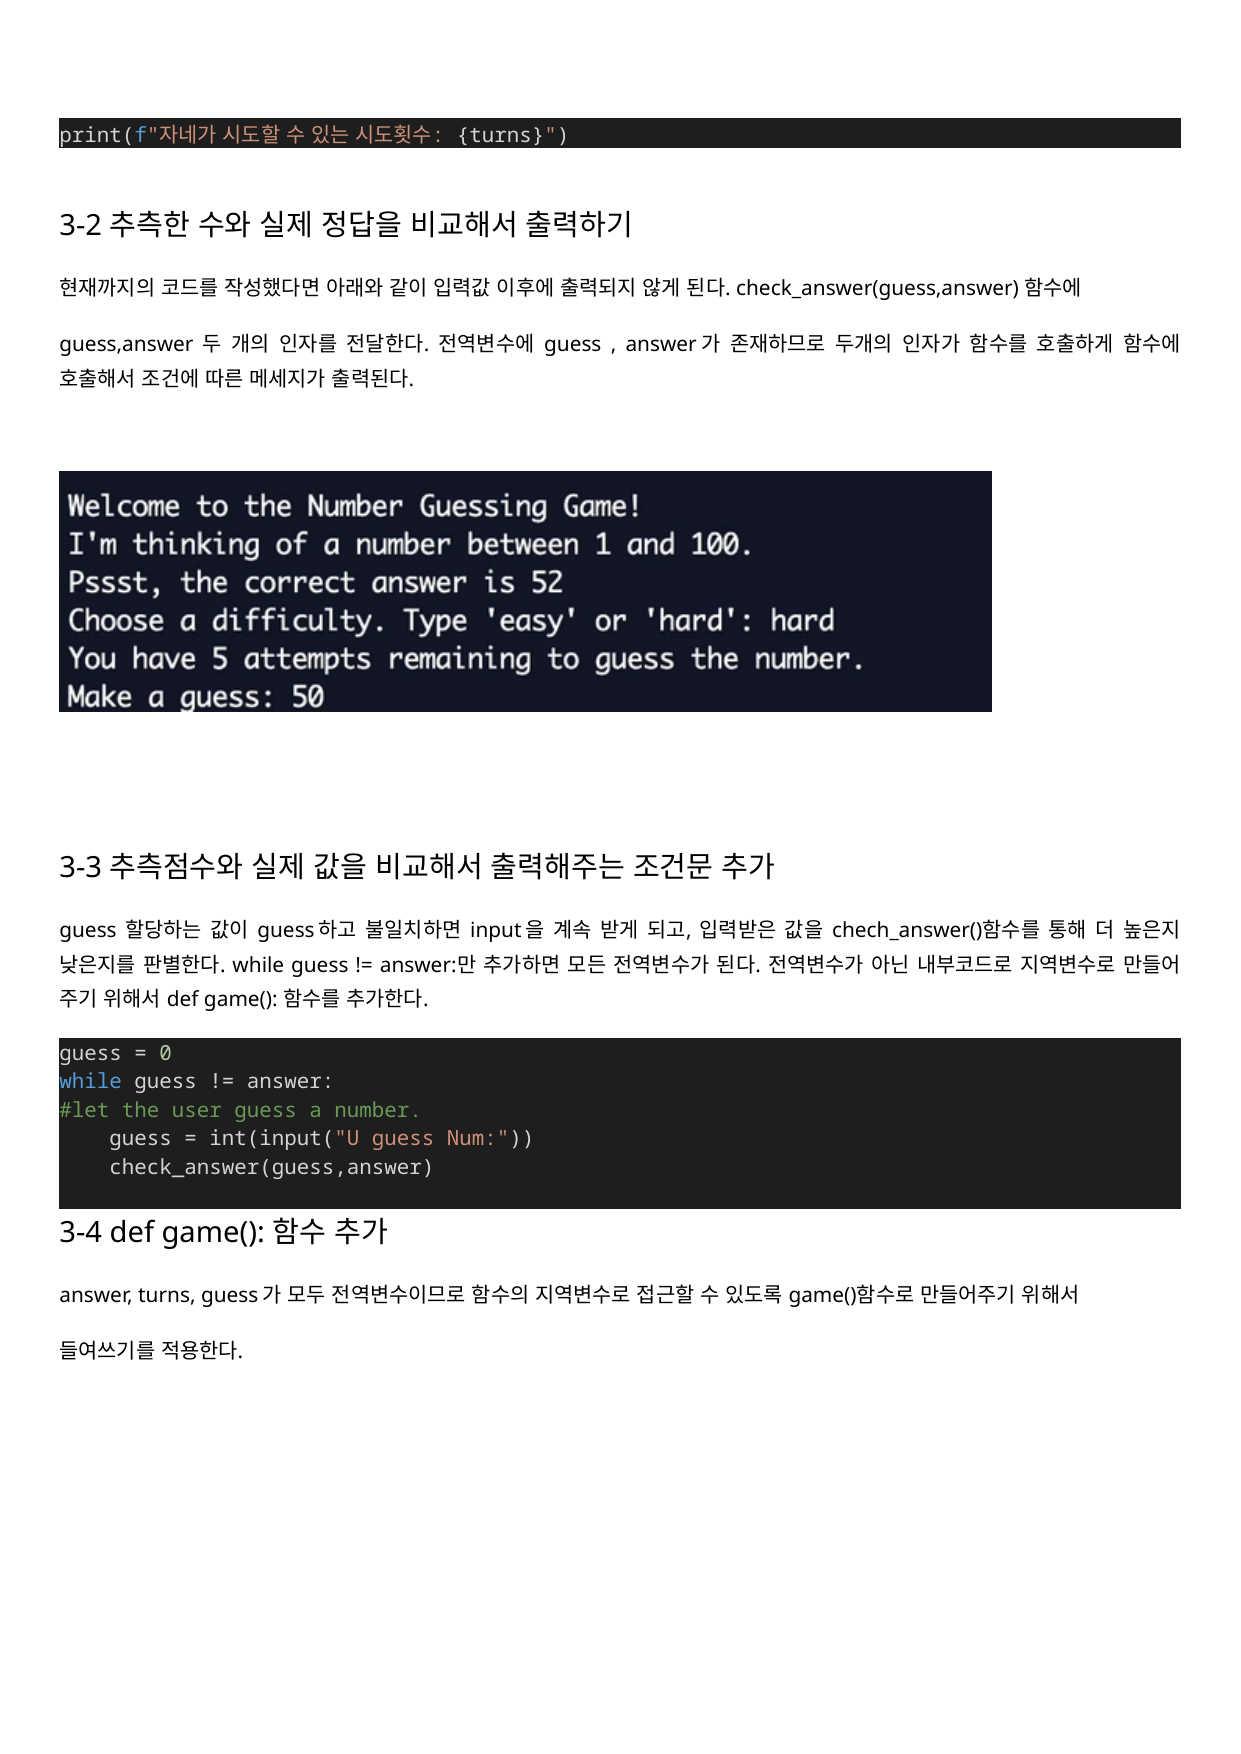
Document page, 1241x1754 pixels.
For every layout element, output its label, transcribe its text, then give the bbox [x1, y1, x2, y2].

picture [59, 471, 992, 712]
text 현재까지의 코드를 작성했다면 아래와 같이 입력값 이후에 출력되지 않게 된다. check_answer(guess,answer) 함수에 [59, 271, 1181, 302]
text check_answer(guess,answer) [59, 1152, 1181, 1180]
subtitle 3-4 def game(): 함수 추가 [59, 1209, 1181, 1251]
subtitle 3-2 추측한 수와 실제 정답을 비교해서 출력하기 [59, 202, 1181, 244]
subtitle 3-3 추측점수와 실제 값을 비교해서 출력해주는 조건문 추가 [59, 843, 1181, 886]
text 들여쓰기를 적용한다. [59, 1334, 1181, 1364]
text #let the user guess a number. [59, 1095, 1181, 1123]
text print(f"자네가 시도할 수 있는 시도횟수: {turns}") [59, 118, 1181, 148]
text guess = 0 [59, 1038, 1181, 1067]
text guess 할당하는 값이 guess하고 불일치하면 input을 계속 받게 되고, 입력받은 값을 chech_answer()함수를 통해 더 높은지 낮은지를 판별한다. while guess != answer:만 추가하면 모든 전역변수가 된다. 전역변수가 아닌 내부코드로 지역변수로 만들어 주기 위해서 def game(): 함수를 추가한다. [59, 913, 1181, 1013]
text answer, turns, guess가 모두 전역변수이므로 함수의 지역변수로 접근할 수 있도록 game()함수로 만들어주기 위해서 [59, 1278, 1181, 1309]
text guess,answer 두 개의 인자를 전달한다. 전역변수에 guess , answer가 존재하므로 두개의 인자가 함수를 호출하게 함수에 호출해서 조건에 따른 메세지가 출력된다. [59, 327, 1181, 392]
text while guess != answer: [59, 1067, 1181, 1095]
text guess = int(input("U guess Num:")) [59, 1123, 1181, 1152]
